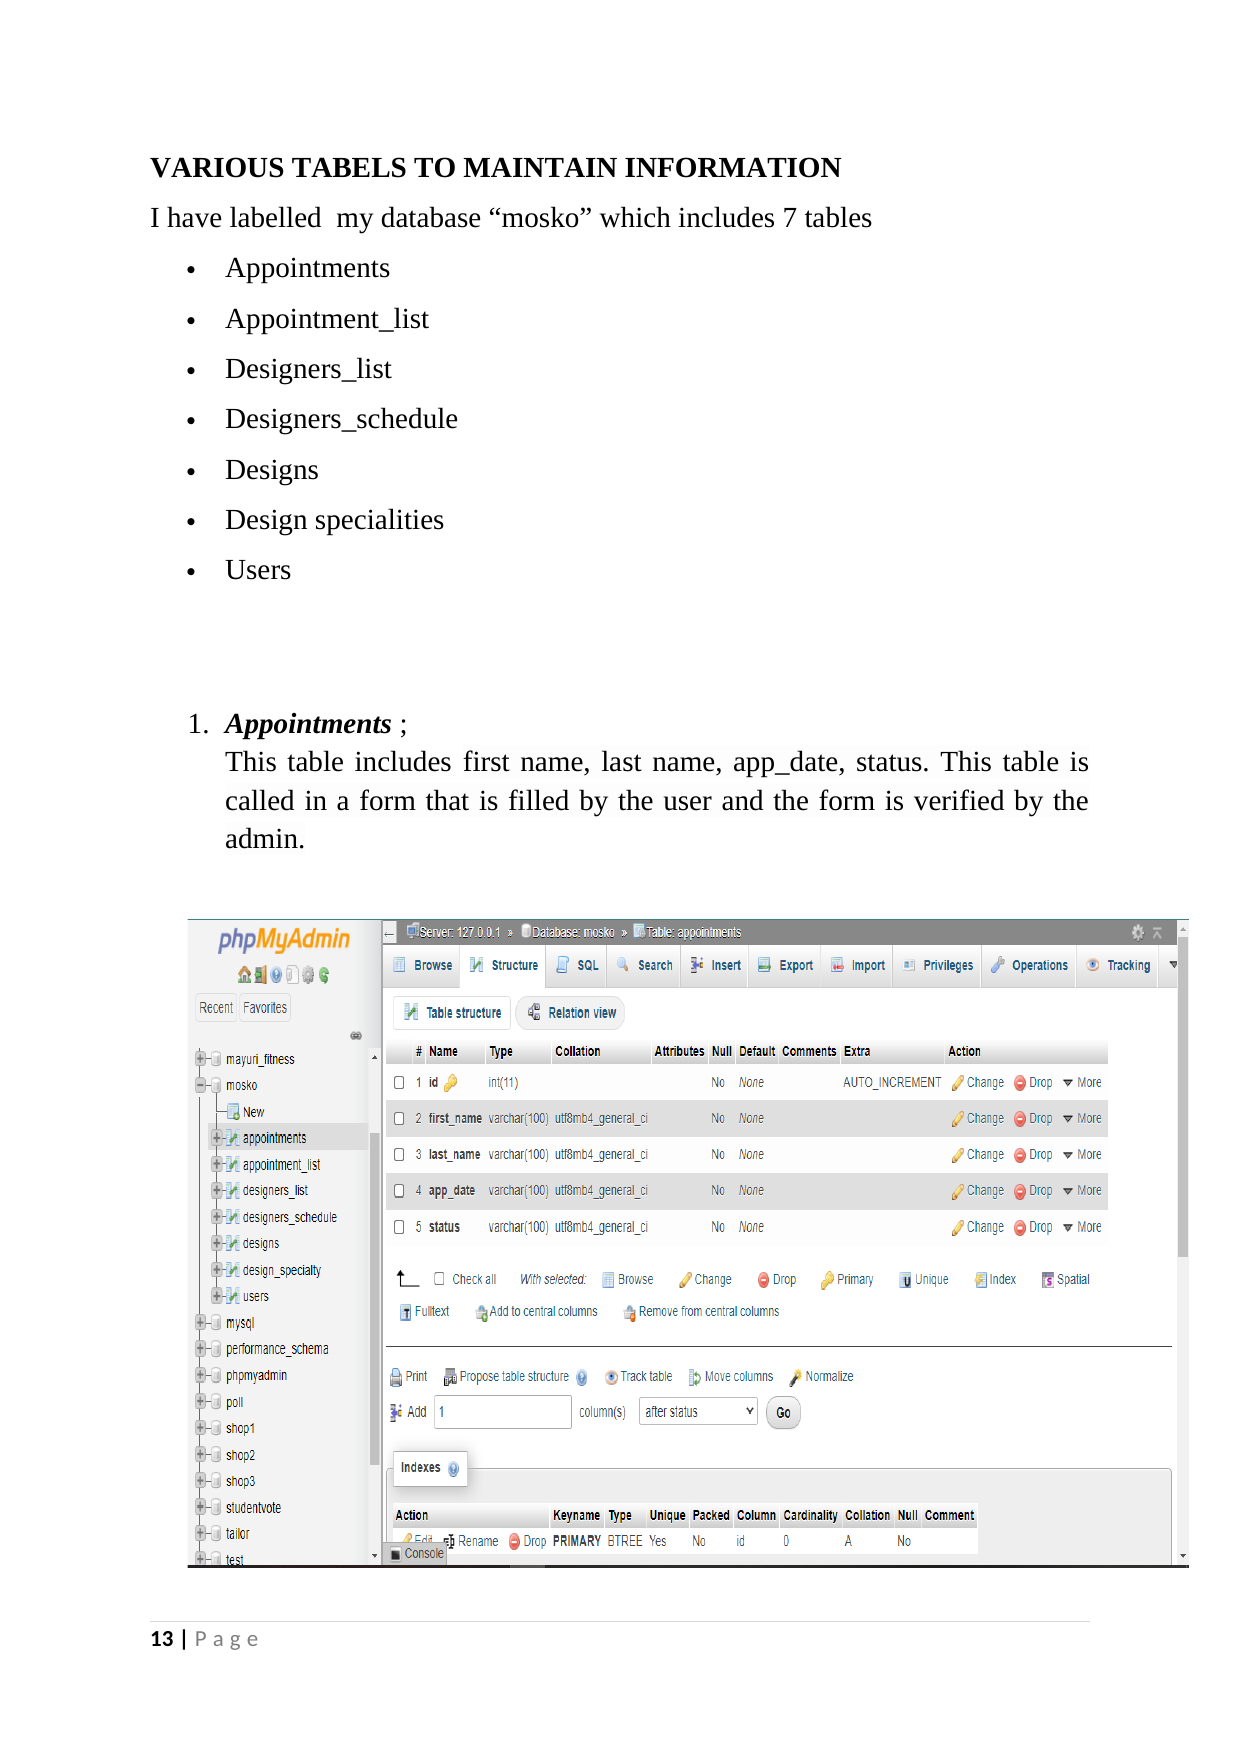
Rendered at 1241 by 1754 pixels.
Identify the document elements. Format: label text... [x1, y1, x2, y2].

picture [187, 919, 1189, 1568]
text VARIOUS TABELS TO MAINTAIN INFORMATION [150, 150, 1090, 183]
list Appointments ; [187, 706, 1090, 739]
list This table includes first name, last name, app_date, status. This table is called in a form that is filled by the user and the form is verified by the admin. [225, 817, 1090, 855]
list Users [187, 552, 1090, 586]
list Designs [187, 452, 1090, 485]
text I have labelled my database “mosko” which includes 7 tables [150, 200, 1090, 234]
list Appointments [187, 251, 1090, 284]
list Designers_list [187, 351, 1090, 385]
list This table includes first name, last name, app_date, status. This table is called in a form that is filled by the user and the form is verified by the admin. [225, 744, 1090, 783]
list Designers_schedule [187, 402, 1090, 435]
list Design specialities [187, 502, 1090, 536]
list Appointment_list [187, 301, 1090, 334]
